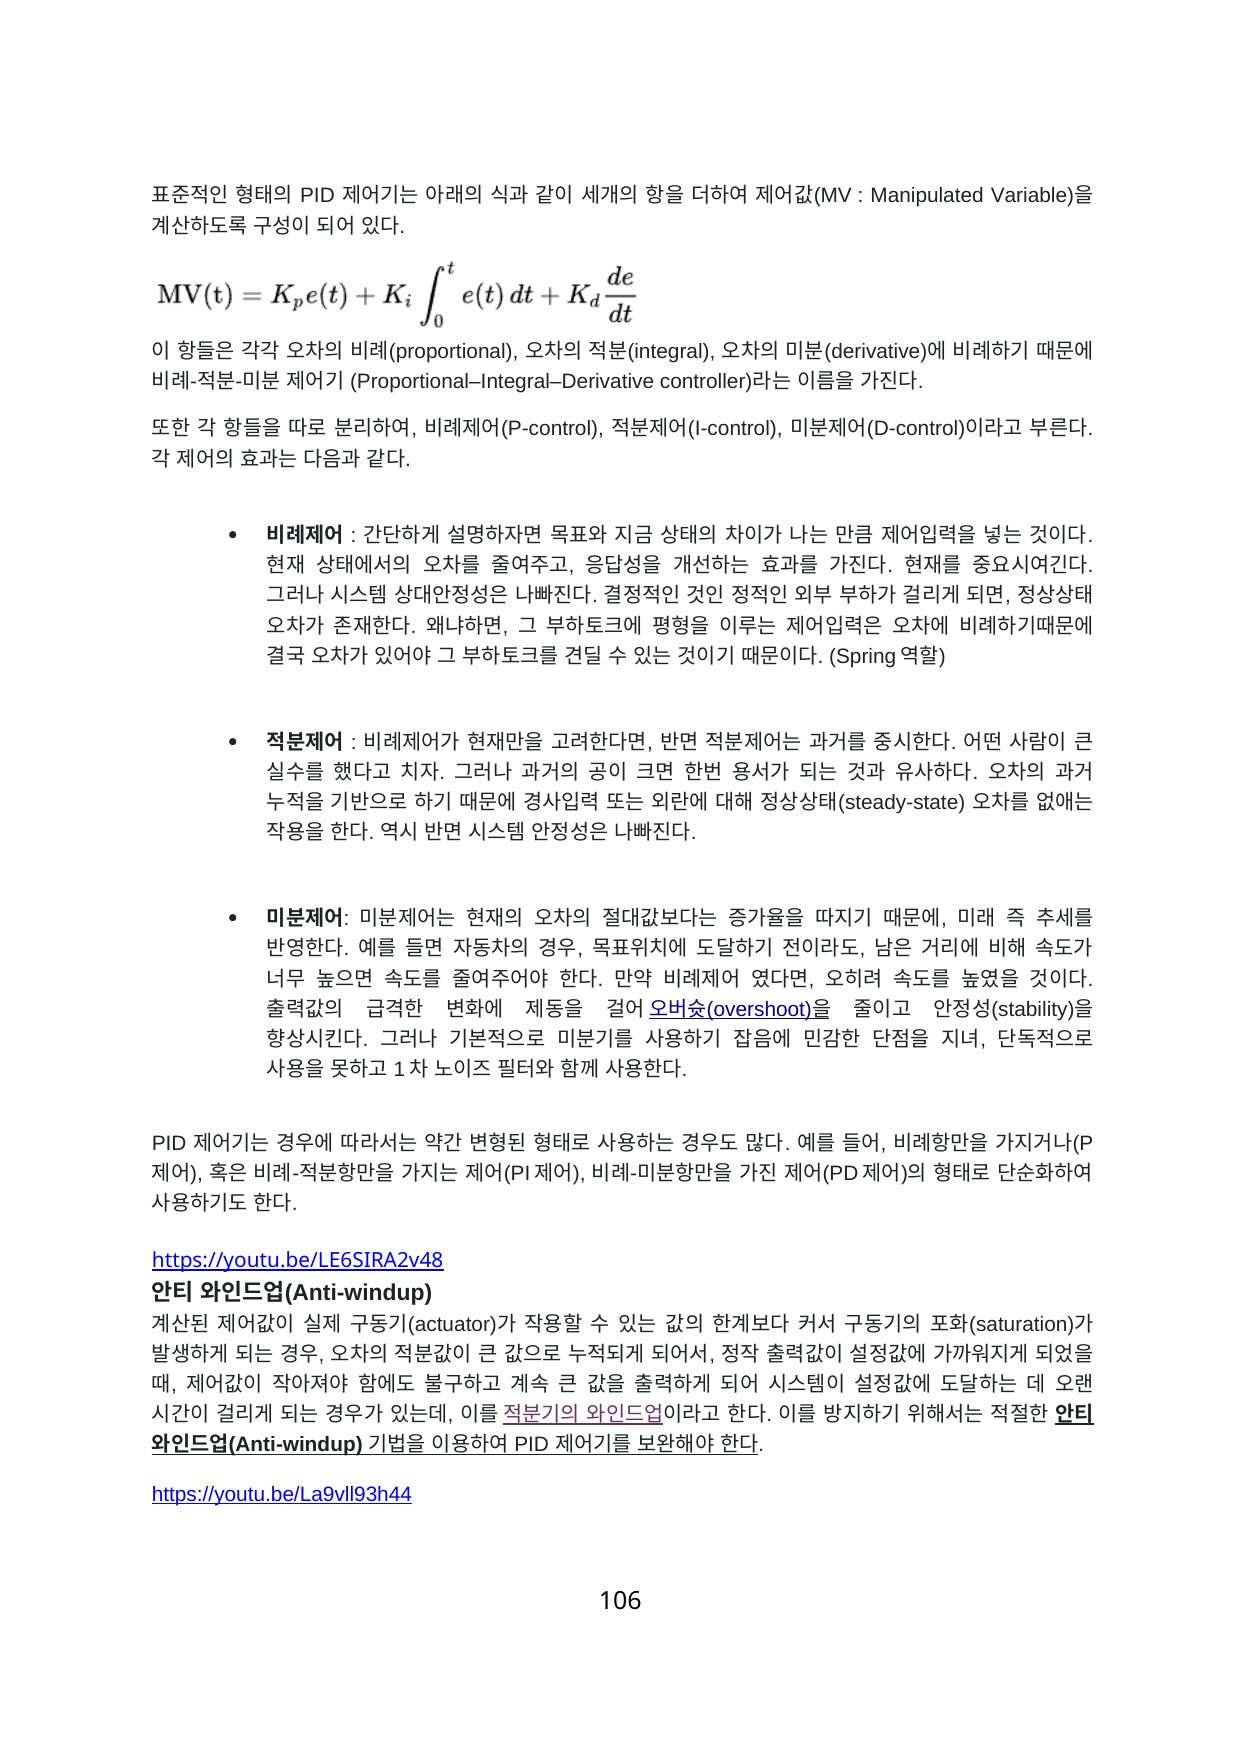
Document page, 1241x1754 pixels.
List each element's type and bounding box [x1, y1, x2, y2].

picture [151, 256, 639, 334]
table_header [150, 177, 1095, 1566]
